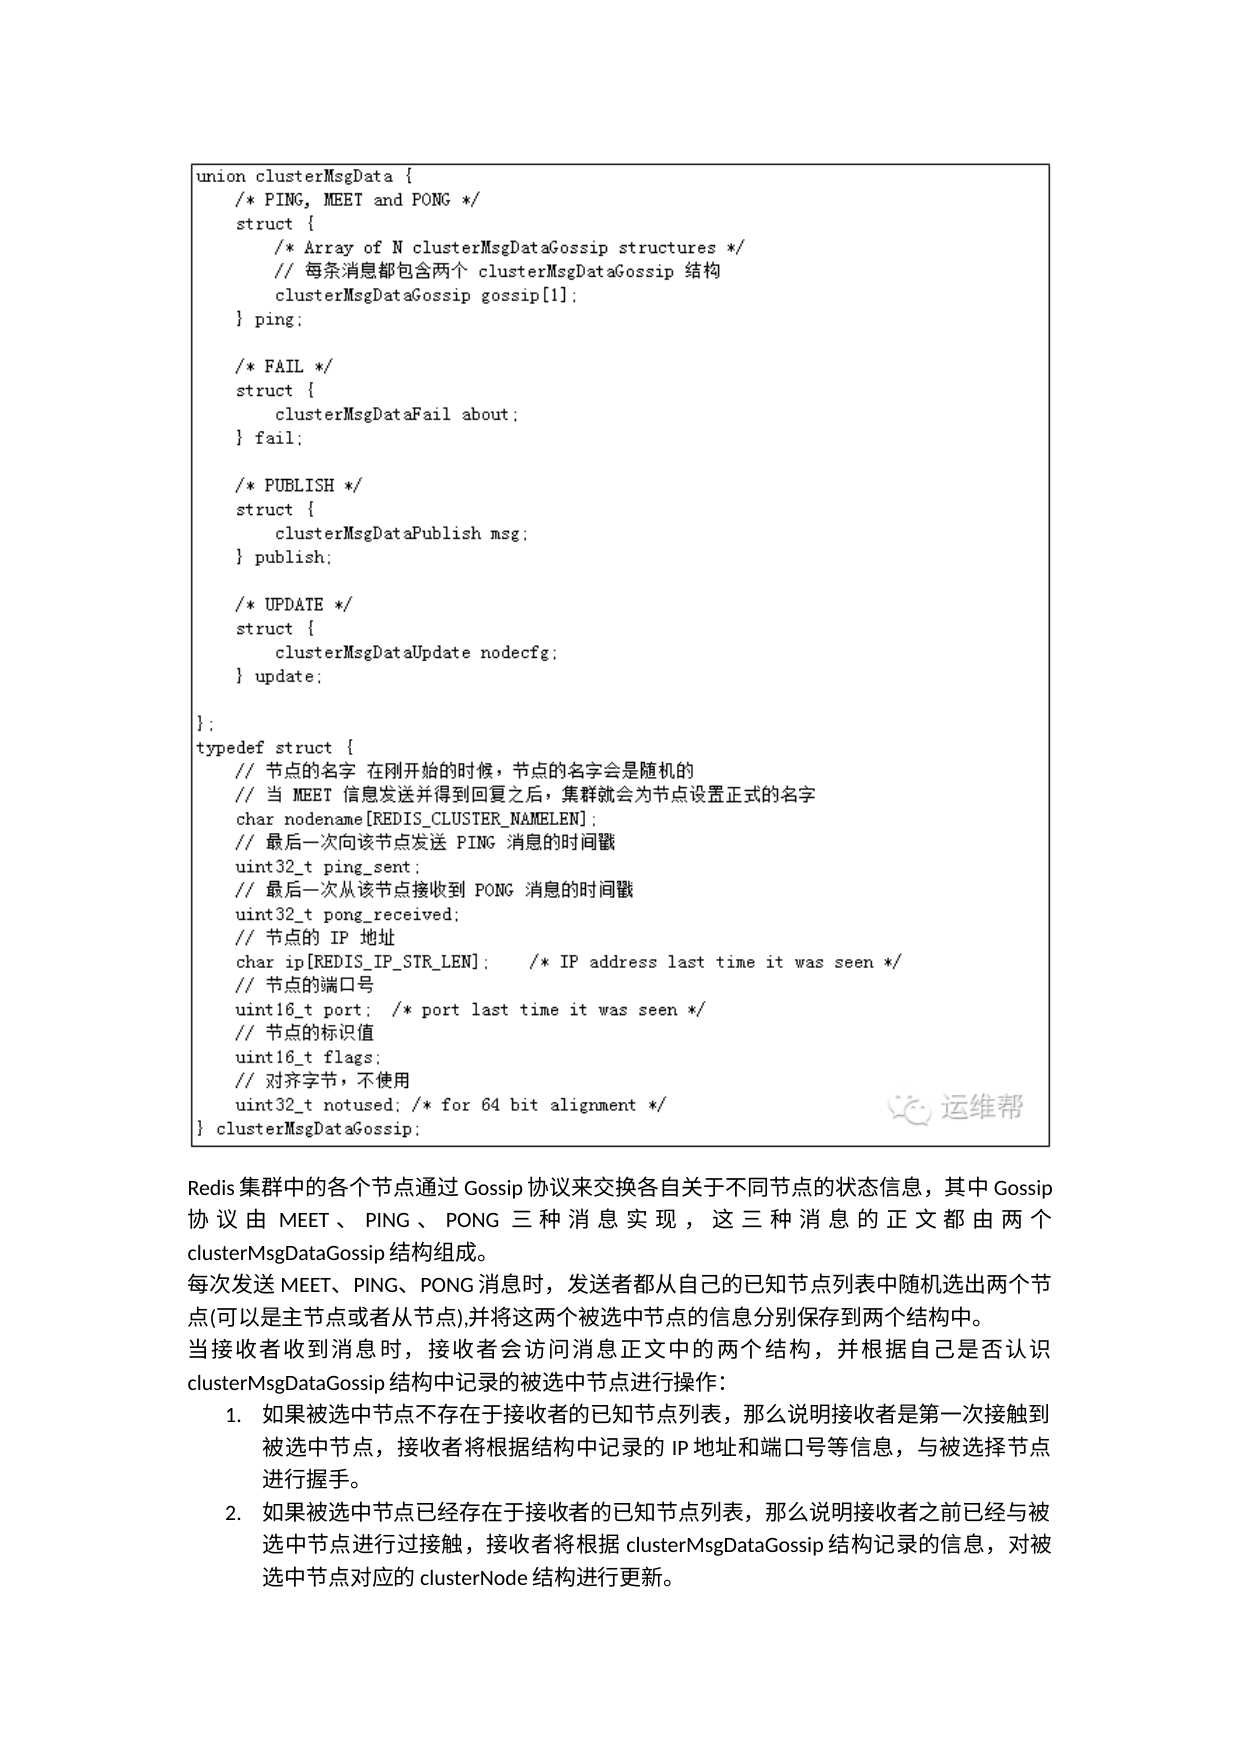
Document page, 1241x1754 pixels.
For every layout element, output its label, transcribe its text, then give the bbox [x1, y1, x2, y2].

picture [187, 162, 1053, 1150]
text 每次发送MEET、PING、PONG消息时，发送者都从自己的已知节点列表中随机选出两个节点(可以是主节点或者从节点),并将这两个被选中节点的信息分别保存到两个结构中。 [187, 1267, 1053, 1332]
text Redis集群中的各个节点通过Gossip协议来交换各自关于不同节点的状态信息，其中Gossip协议由MEET、PING、PONG三种消息实现，这三种消息的正文都由两个clusterMsgDataGossip结构组成。 [187, 1169, 1053, 1267]
list 如果被选中节点已经存在于接收者的已知节点列表，那么说明接收者之前已经与被选中节点进行过接触，接收者将根据clusterMsgDataGossip结构记录的信息，对被选中节点对应的clusterNode结构进行更新。 [225, 1494, 1053, 1592]
list 如果被选中节点不存在于接收者的已知节点列表，那么说明接收者是第一次接触到被选中节点，接收者将根据结构中记录的IP地址和端口号等信息，与被选择节点进行握手。 [225, 1397, 1053, 1494]
text 当接收者收到消息时，接收者会访问消息正文中的两个结构，并根据自己是否认识clusterMsgDataGossip结构中记录的被选中节点进行操作： [187, 1332, 1053, 1397]
